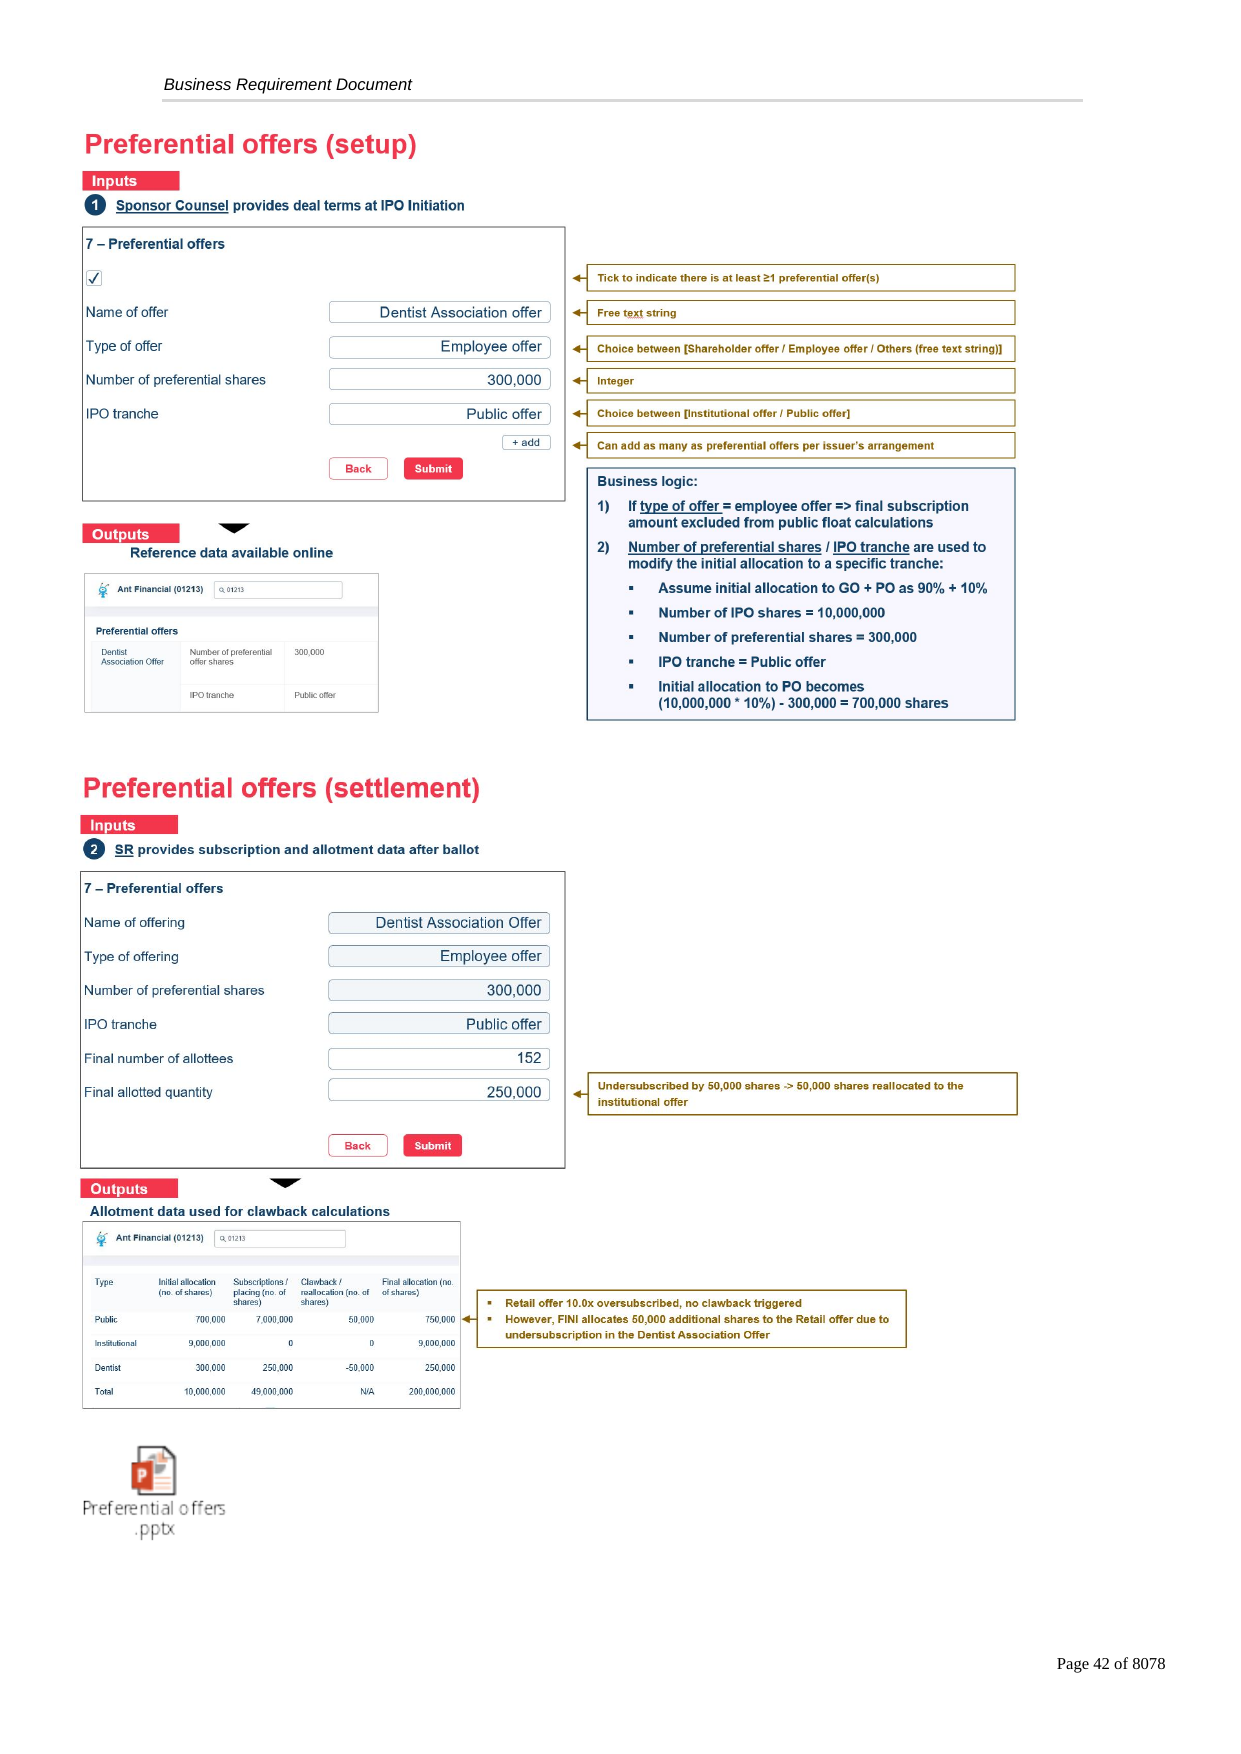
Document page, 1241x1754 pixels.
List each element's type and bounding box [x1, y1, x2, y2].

picture [75, 129, 1021, 725]
picture [75, 772, 1022, 1413]
